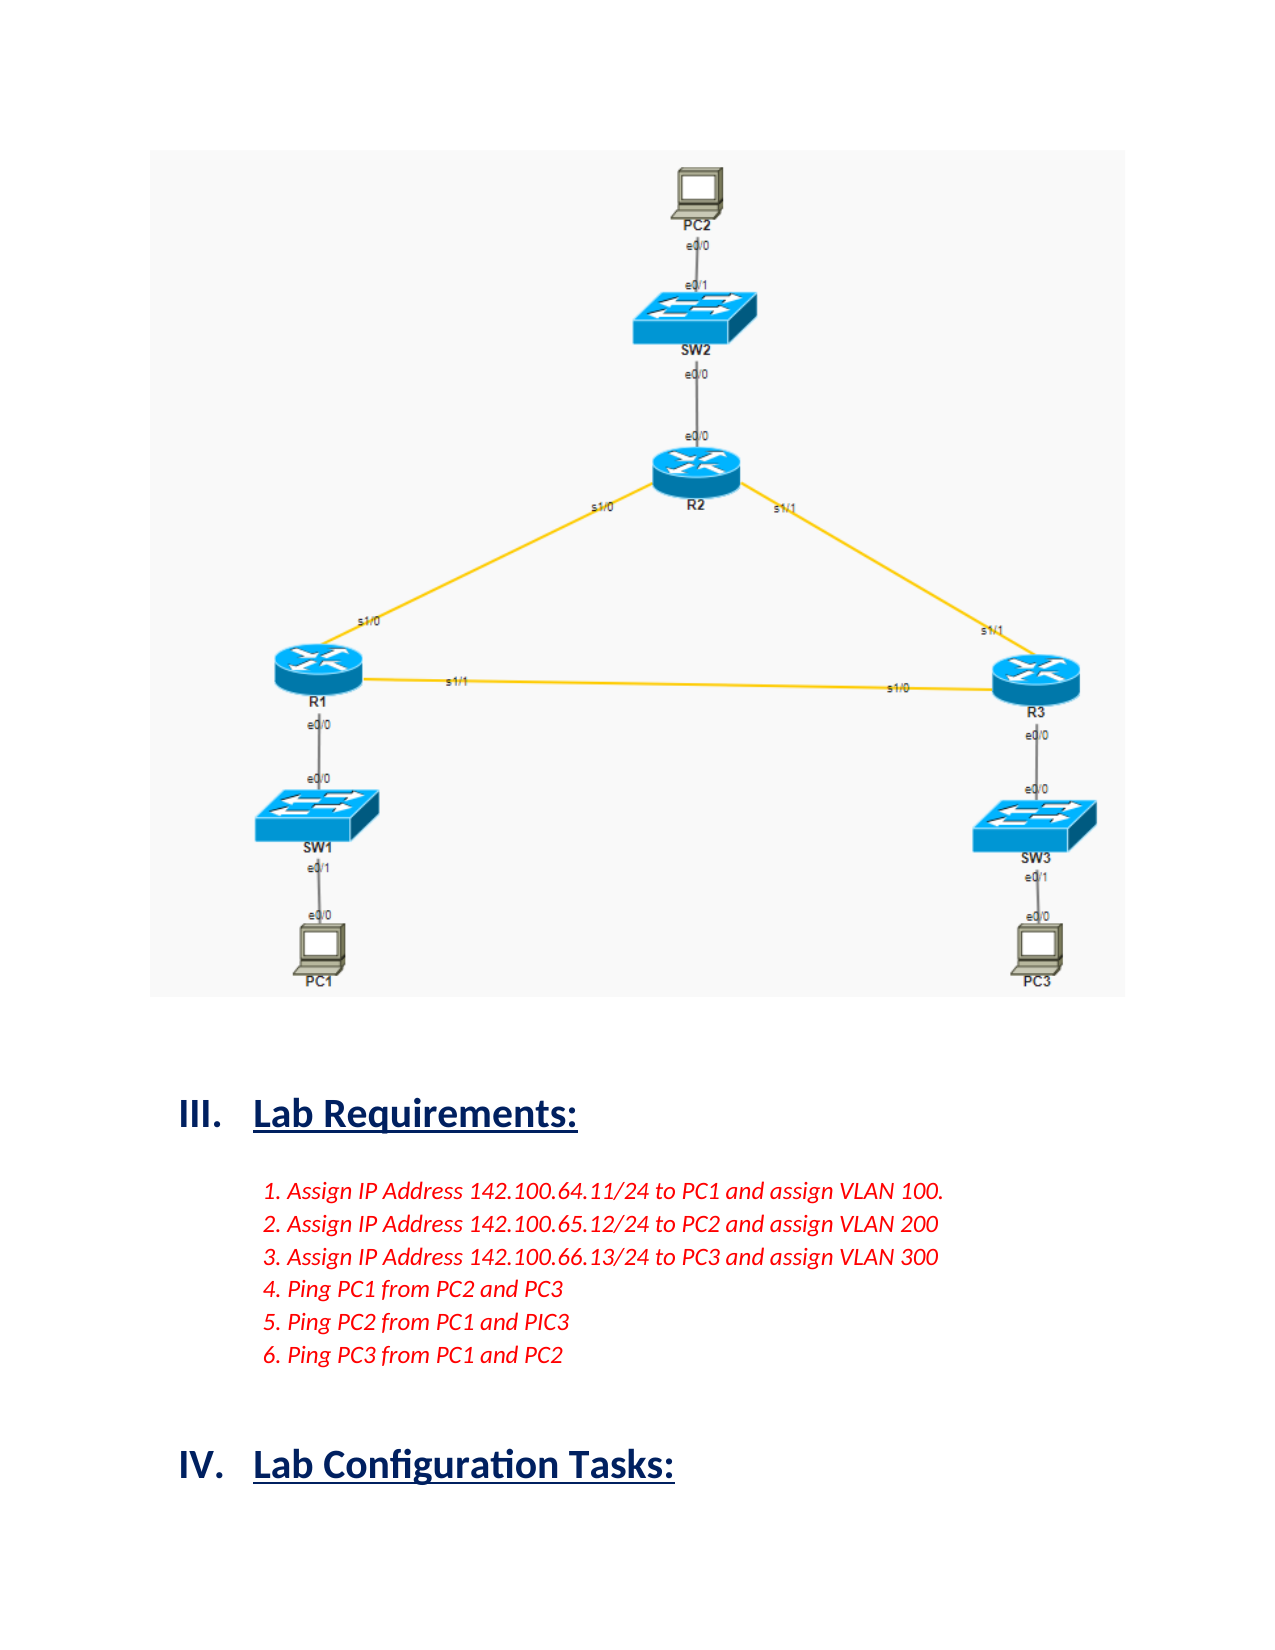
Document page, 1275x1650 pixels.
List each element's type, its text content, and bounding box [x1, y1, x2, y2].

list 1. Assign IP Address 142.100.64.11/24 to PC1 and assign VLAN 100. [262, 1175, 1125, 1205]
list 3. Assign IP Address 142.100.66.13/24 to PC3 and assign VLAN 300 [262, 1241, 1125, 1271]
list Lab Requirements: [178, 1087, 1125, 1138]
list 2. Assign IP Address 142.100.65.12/24 to PC2 and assign VLAN 200 [262, 1208, 1125, 1238]
picture [150, 150, 1125, 997]
list 4. Ping PC1 from PC2 and PC3 [262, 1273, 1125, 1304]
list 5. Ping PC2 from PC1 and PIC3 [262, 1306, 1125, 1337]
list 6. Ping PC3 from PC1 and PC2 [262, 1339, 1125, 1370]
list Lab Configuration Tasks: [178, 1438, 1125, 1489]
